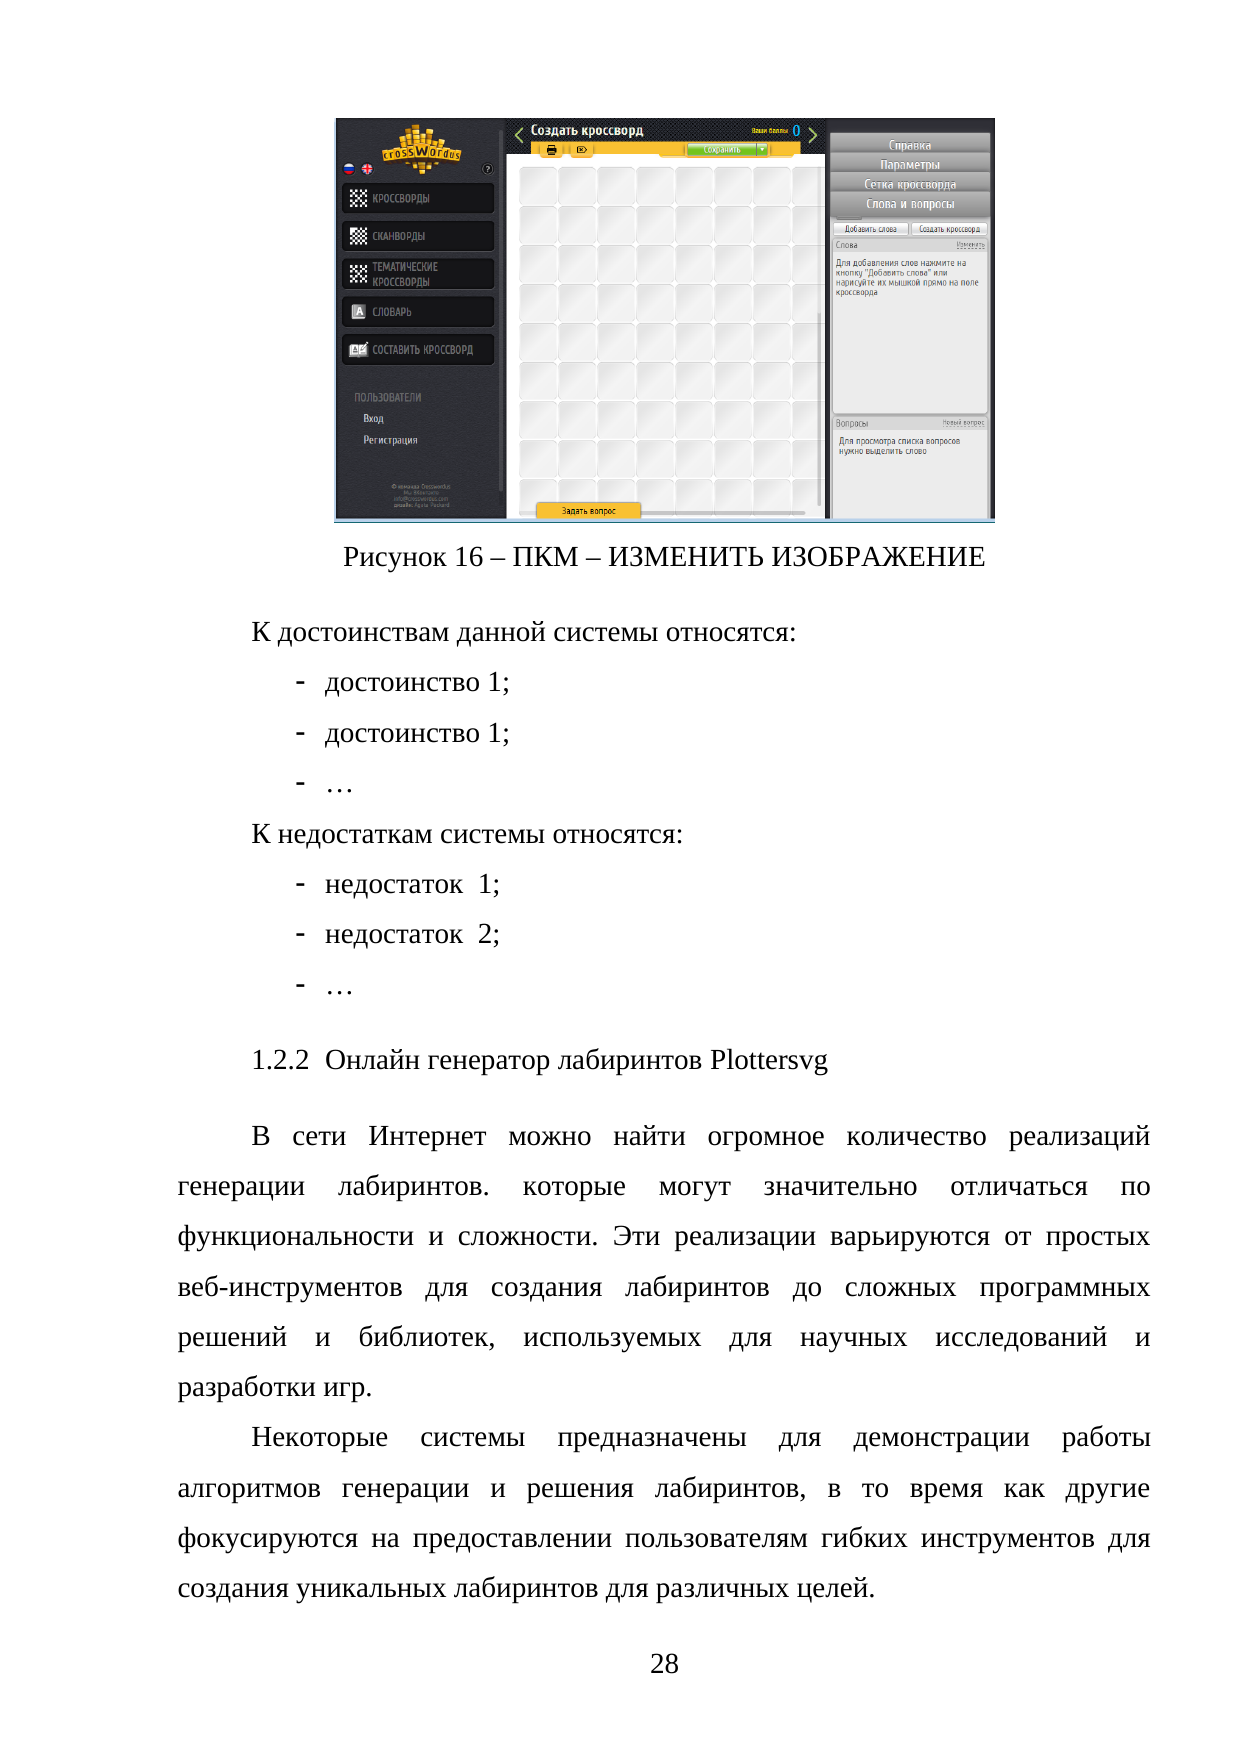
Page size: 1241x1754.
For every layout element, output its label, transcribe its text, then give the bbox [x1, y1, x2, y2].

text недостаток 1; [295, 866, 1152, 900]
text … [295, 967, 1152, 1001]
text Некоторые системы предназначены для демонстрации работы алгоритмов генерации и решения лабиринтов, в то время как другие фокусируются на предоставлении пользователям гибких инструментов для создания уникальных лабиринтов для различных целей. [177, 1419, 1152, 1604]
text недостаток 2; [295, 917, 1152, 950]
text … [295, 765, 1152, 799]
picture [334, 118, 995, 523]
text достоинство 1; [295, 715, 1152, 749]
text достоинство 1; [295, 664, 1152, 698]
text К недостаткам системы относятся: [177, 816, 1152, 849]
text В сети Интернет можно найти огромное количество реализаций генерации лабиринтов. которые могут значительно отличаться по функциональности и сложности. Эти реализации варьируются от простых веб-инструментов для создания лабиринтов до сложных программных решений и библиотек, используемых для научных исследований и разработки игр. [177, 1118, 1152, 1403]
text К достоинствам данной системы относятся: [177, 614, 1152, 648]
text Онлайн генератор лабиринтов Plottersvg [251, 1042, 1152, 1076]
